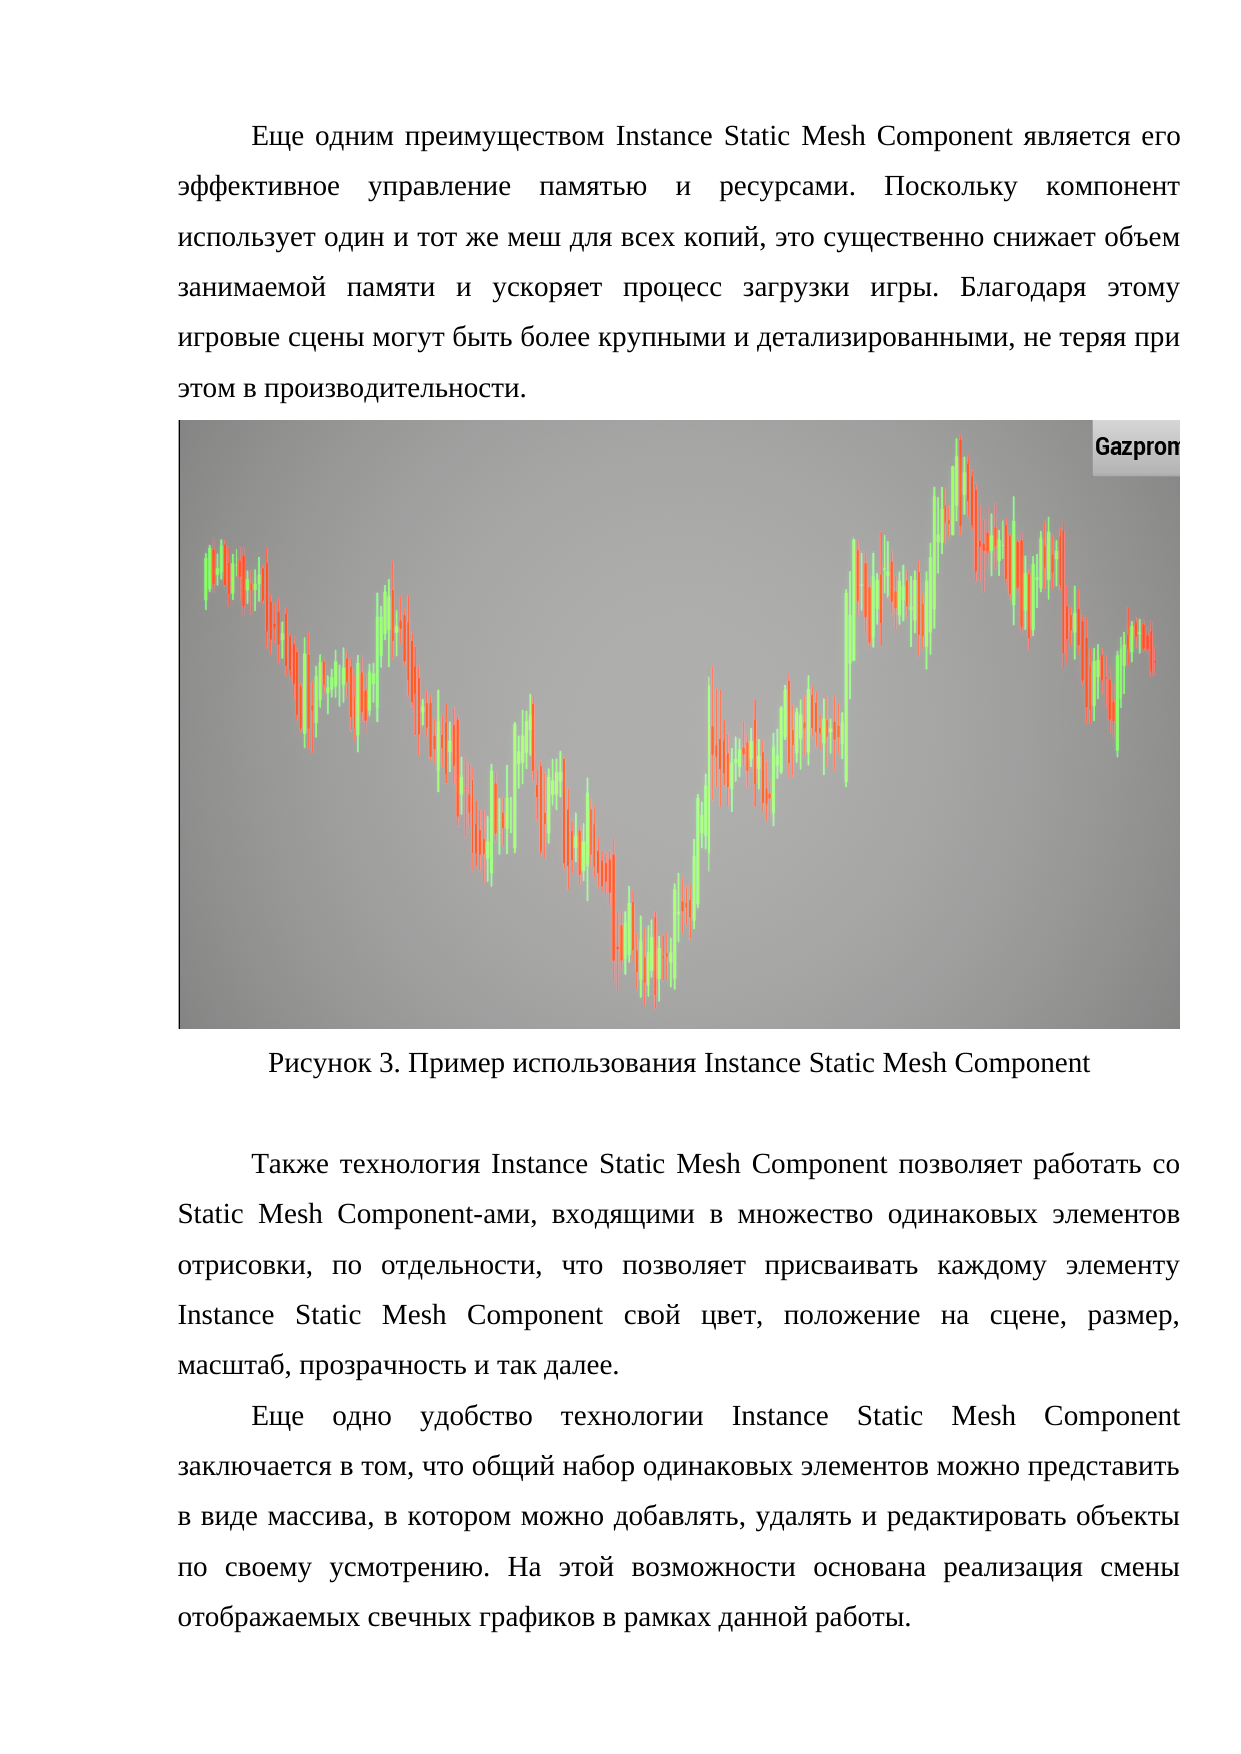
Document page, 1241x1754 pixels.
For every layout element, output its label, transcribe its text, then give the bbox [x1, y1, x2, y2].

text Также технология Instance Static Mesh Component позволяет работать со Static Mesh Component-ами, входящими в множество одинаковых элементов отрисовки, по отдельности, что позволяет присваивать каждому элементу Instance Static Mesh Component свой цвет, положение на сцене, размер, масштаб, прозрачность и так далее. [177, 1146, 1181, 1381]
text Еще одно удобство технологии Instance Static Mesh Component заключается в том, что общий набор одинаковых элементов можно представить в виде массива, в котором можно добавлять, удалять и редактировать объекты по своему усмотрению. На этой возможности основана реализация смены отображаемых свечных графиков в рамках данной работы. [177, 1398, 1181, 1632]
picture [178, 420, 1180, 1029]
text Еще одним преимуществом Instance Static Mesh Component является его эффективное управление памятью и ресурсами. Поскольку компонент использует один и тот же меш для всех копий, это существенно снижает объем занимаемой памяти и ускоряет процесс загрузки игры. Благодаря этому игровые сцены могут быть более крупными и детализированными, не теряя при этом в производительности. [177, 118, 1181, 403]
text Рисунок 3. Пример использования Instance Static Mesh Component [177, 1046, 1181, 1079]
